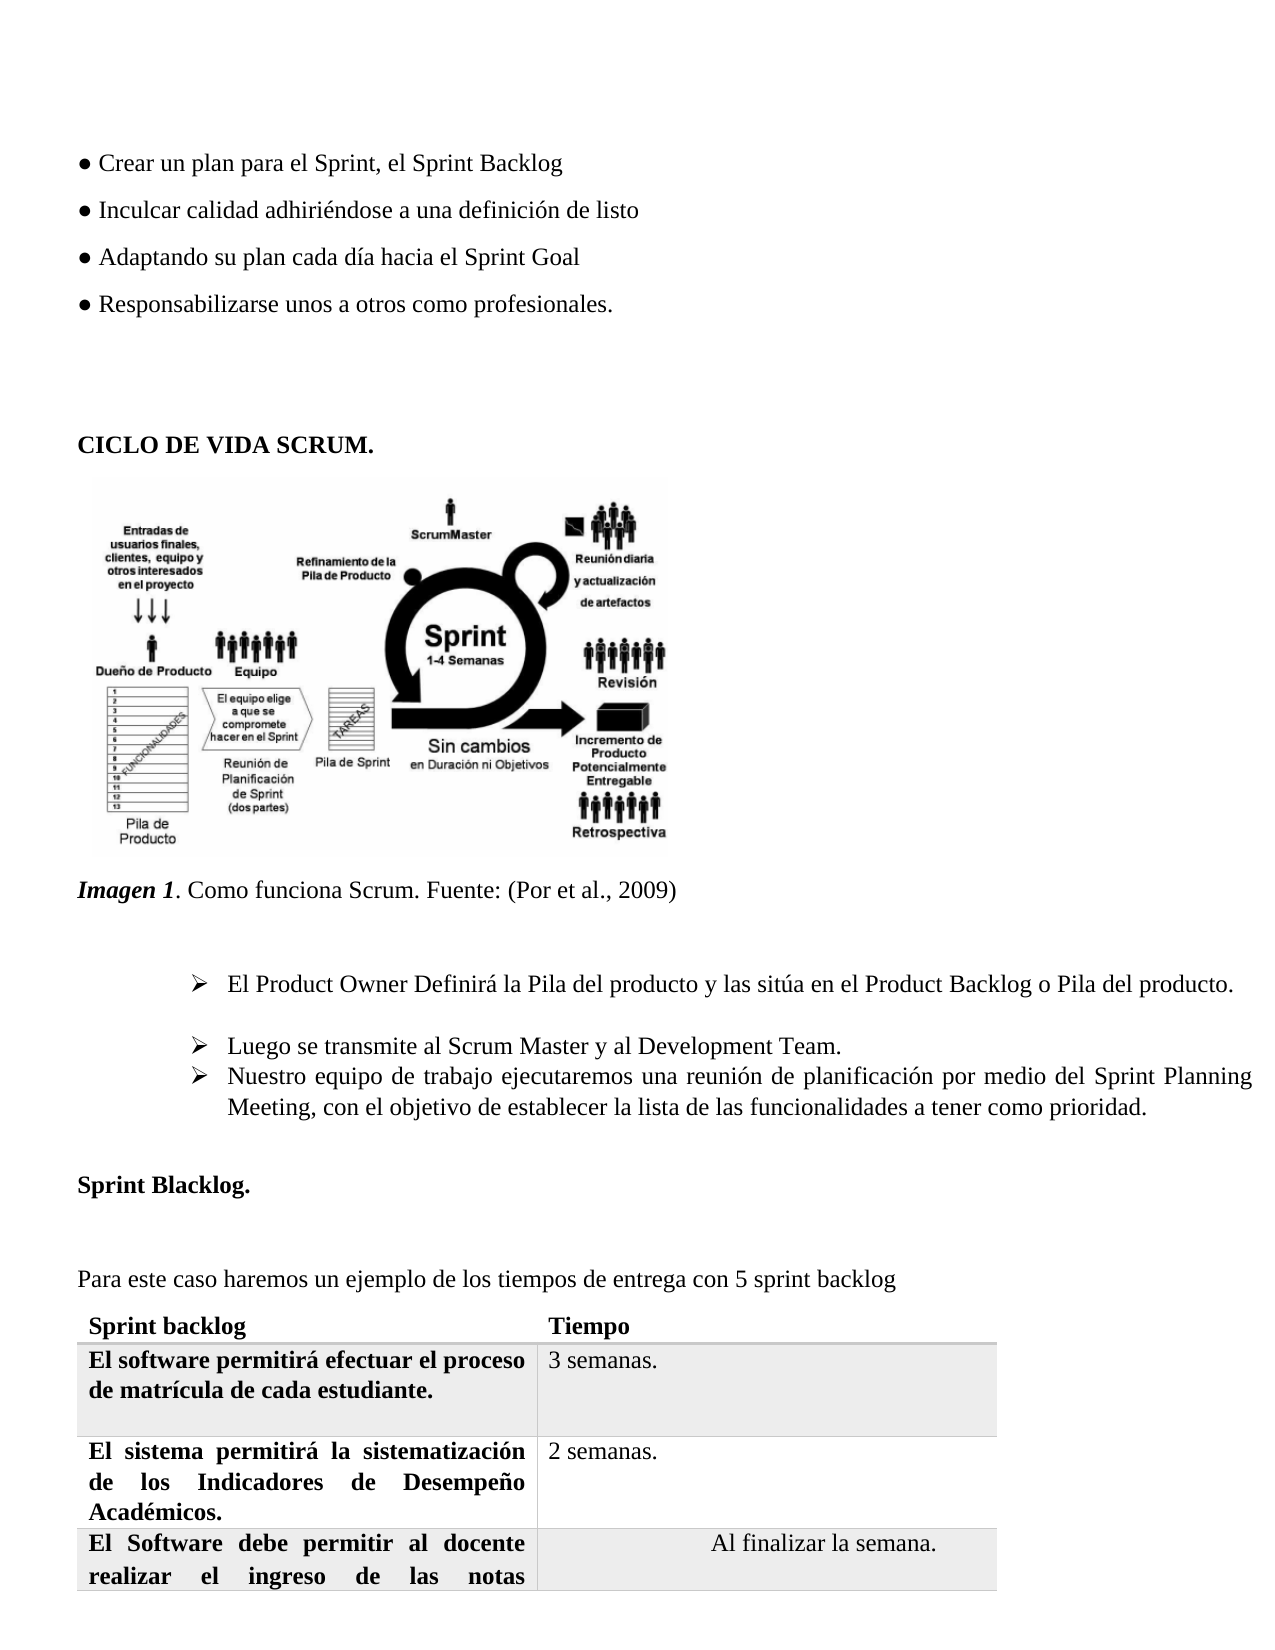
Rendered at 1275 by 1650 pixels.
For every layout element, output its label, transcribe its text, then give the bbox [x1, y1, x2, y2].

list El Product Owner Definirá la Pila del producto y las sitúa en el Product Backlog o Pila del producto. [189, 969, 1254, 998]
table_cell 3 semanas. [538, 1345, 997, 1436]
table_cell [77, 1529, 537, 1590]
text ● Inculcar calidad adhiriéndose a una definición de listo [77, 195, 1254, 224]
table_cell El software permitirá efectuar el proceso de matrícula de cada estudiante. [77, 1345, 537, 1436]
text ● Responsabilizarse unos a otros como profesionales. [77, 289, 1254, 318]
text ● Adaptando su plan cada día hacia el Sprint Goal [77, 242, 1254, 271]
table_cell El sistema permitirá la sistematización de los Indicadores de Desempeño Académicos. [77, 1437, 537, 1528]
list Nuestro equipo de trabajo ejecutaremos una reunión de planificación por medio del Sprint Planning Meeting, con el objetivo de establecer la lista de las funcionalidades a tener como prioridad. [189, 1061, 1254, 1121]
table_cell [538, 1529, 997, 1590]
text Imagen 1. Como funciona Scrum. Fuente: [77, 875, 1254, 904]
text Para este caso haremos un ejemplo de los tiempos de entrega con 5 sprint backlog [77, 1264, 1254, 1293]
list Luego se transmite al Scrum Master y al Development Team. [189, 1031, 1254, 1060]
table_header Tiempo [537, 1311, 997, 1342]
table_header Sprint backlog [77, 1311, 537, 1342]
text ● Crear un plan para el Sprint, el Sprint Backlog [77, 148, 1254, 177]
table_cell 2 semanas. [538, 1437, 997, 1528]
picture [77, 477, 690, 857]
text Sprint Blacklog. [77, 1170, 1254, 1199]
text CICLO DE VIDA SCRUM. [77, 430, 1254, 459]
